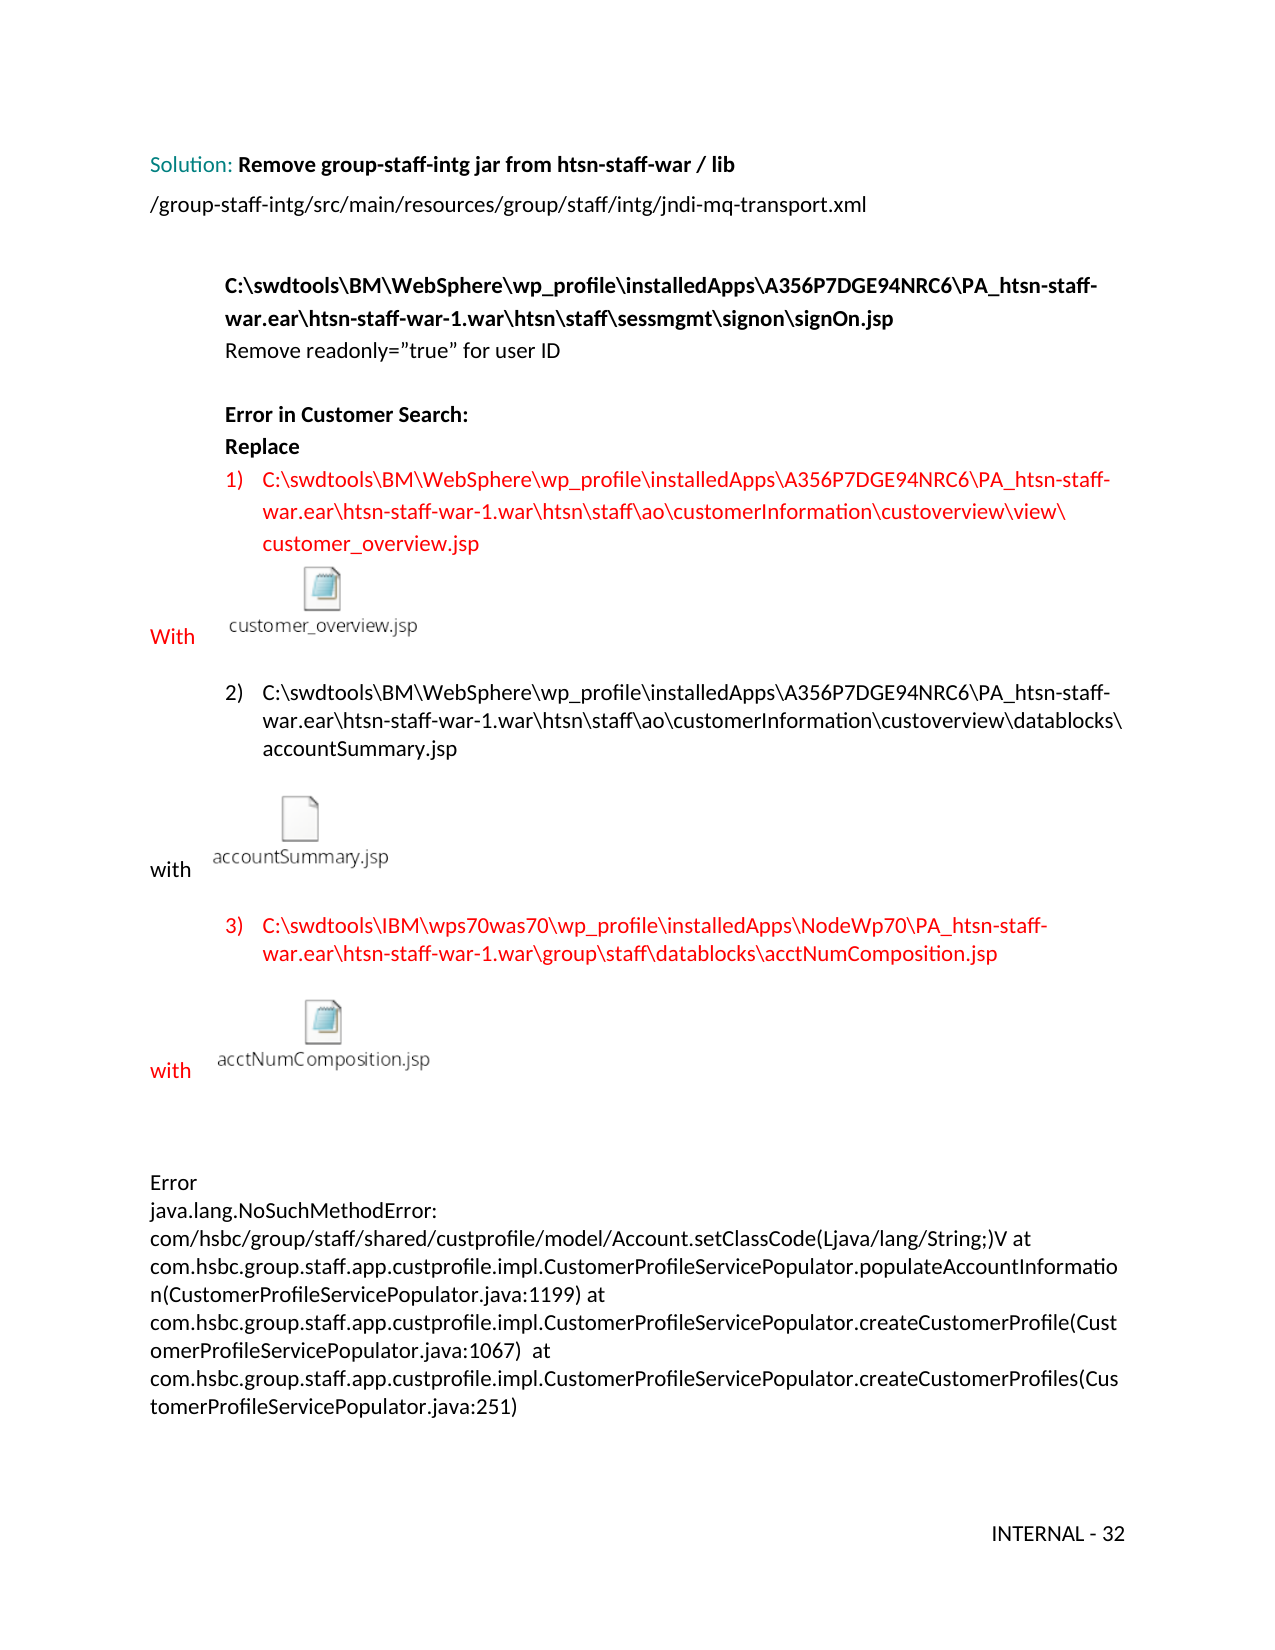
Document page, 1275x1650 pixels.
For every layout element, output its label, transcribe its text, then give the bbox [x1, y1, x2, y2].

text Replace [150, 432, 1125, 461]
text war.ear\htsn-staff-war-1.war\htsn\staff\sessmgmt\signon\signOn.jsp [150, 304, 1125, 332]
text with [150, 791, 1125, 883]
list C:\swdtools\BM\WebSphere\wp_profile\installedApps\A356P7DGE94NRC6\PA_htsn-staff-war.ear\htsn-staff-war-1.war\htsn\staff\ao\customerInformation\custoverview\view\customer_overview.jsp [225, 465, 1125, 557]
text Error in Customer Search: [150, 400, 1125, 428]
list C:\swdtools\BM\WebSphere\wp_profile\installedApps\A356P7DGE94NRC6\PA_htsn-staff-war.ear\htsn-staff-war-1.war\htsn\staff\ao\customerInformation\custoverview\datablocks\accountSummary.jsp [225, 678, 1125, 763]
text java.lang.NoSuchMethodError: com/hsbc/group/staff/shared/custprofile/model/Account.setClassCode(Ljava/lang/String;)V at com.hsbc.group.staff.app.custprofile.impl.CustomerProfileServicePopulator.populateAccountInformation(CustomerProfileServicePopulator.java:1199) at com.hsbc.group.staff.app.custprofile.impl.CustomerProfileServicePopulator.createCustomerProfile(CustomerProfileServicePopulator.java:1067) at com.hsbc.group.staff.app.custprofile.impl.CustomerProfileServicePopulator.createCustomerProfiles(CustomerProfileServicePopulator.java:251) [150, 1196, 1125, 1420]
text /group-staff-intg/src/main/resources/group/staff/intg/jndi-mq-transport.xml [150, 191, 1125, 218]
list C:\swdtools\IBM\wps70was70\wp_profile\installedApps\NodeWp70\PA_htsn-staff-war.ear\htsn-staff-war-1.war\group\staff\datablocks\acctNumComposition.jsp [225, 911, 1125, 967]
text Remove readonly=”true” for user ID [150, 336, 1125, 364]
text with [150, 995, 1125, 1084]
text With [150, 561, 1125, 651]
text Solution: Remove group-staff-intg jar from htsn-staff-war / lib [150, 150, 1125, 178]
text Error [150, 1168, 1125, 1196]
text C:\swdtools\BM\WebSphere\wp_profile\installedApps\A356P7DGE94NRC6\PA_htsn-staff- [150, 272, 1125, 299]
